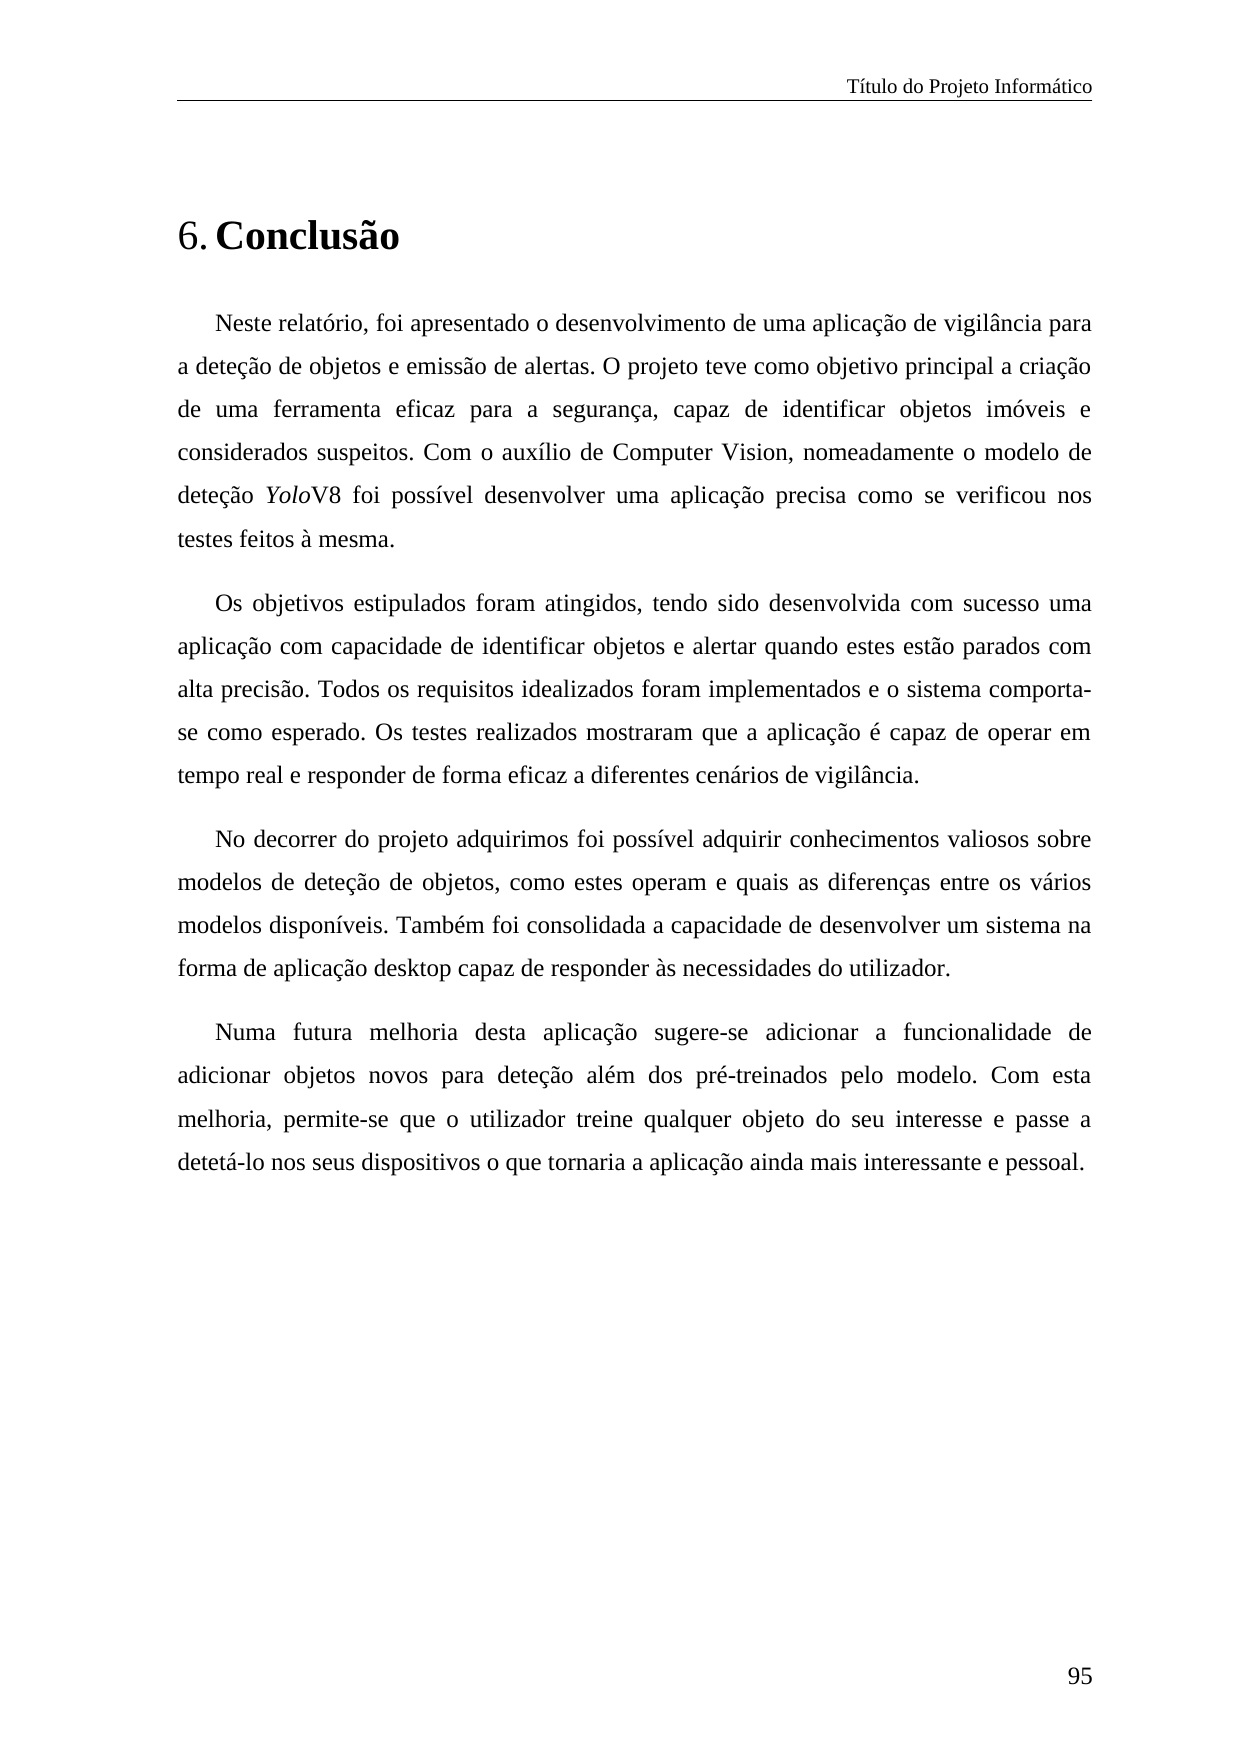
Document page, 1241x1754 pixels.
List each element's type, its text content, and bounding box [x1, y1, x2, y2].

text Numa futura melhoria desta aplicação sugere-se adicionar a funcionalidade de adicionar objetos novos para deteção além dos pré-treinados pelo modelo. Com esta melhoria, permite-se que o utilizador treine qualquer objeto do seu interesse e passe a detetá-lo nos seus dispositivos o que tornaria a aplicação ainda mais interessante e pessoal. [177, 1017, 1092, 1176]
text No decorrer do projeto adquirimos foi possível adquirir conhecimentos valiosos sobre modelos de deteção de objetos, como estes operam e quais as diferenças entre os vários modelos disponíveis. Também foi consolidada a capacidade de desenvolver um sistema na forma de aplicação desktop capaz de responder às necessidades do utilizador. [177, 824, 1092, 982]
text Os objetivos estipulados foram atingidos, tendo sido desenvolvida com sucesso uma aplicação com capacidade de identificar objetos e alertar quando estes estão parados com alta precisão. Todos os requisitos idealizados foram implementados e o sistema comporta-se como esperado. Os testes realizados mostraram que a aplicação é capaz de operar em tempo real e responder de forma eficaz a diferentes cenários de vigilância. [177, 588, 1092, 789]
text Neste relatório, foi apresentado o desenvolvimento de uma aplicação de vigilância para a deteção de objetos e emissão de alertas. O projeto teve como objetivo principal a criação de uma ferramenta eficaz para a segurança, capaz de identificar objetos imóveis e considerados suspeitos. Com o auxílio de Computer Vision, nomeadamente o modelo de deteção YoloV8 foi possível desenvolver uma aplicação precisa como se verificou nos testes feitos à mesma. [177, 308, 1092, 552]
subtitle Conclusão [177, 210, 1092, 258]
